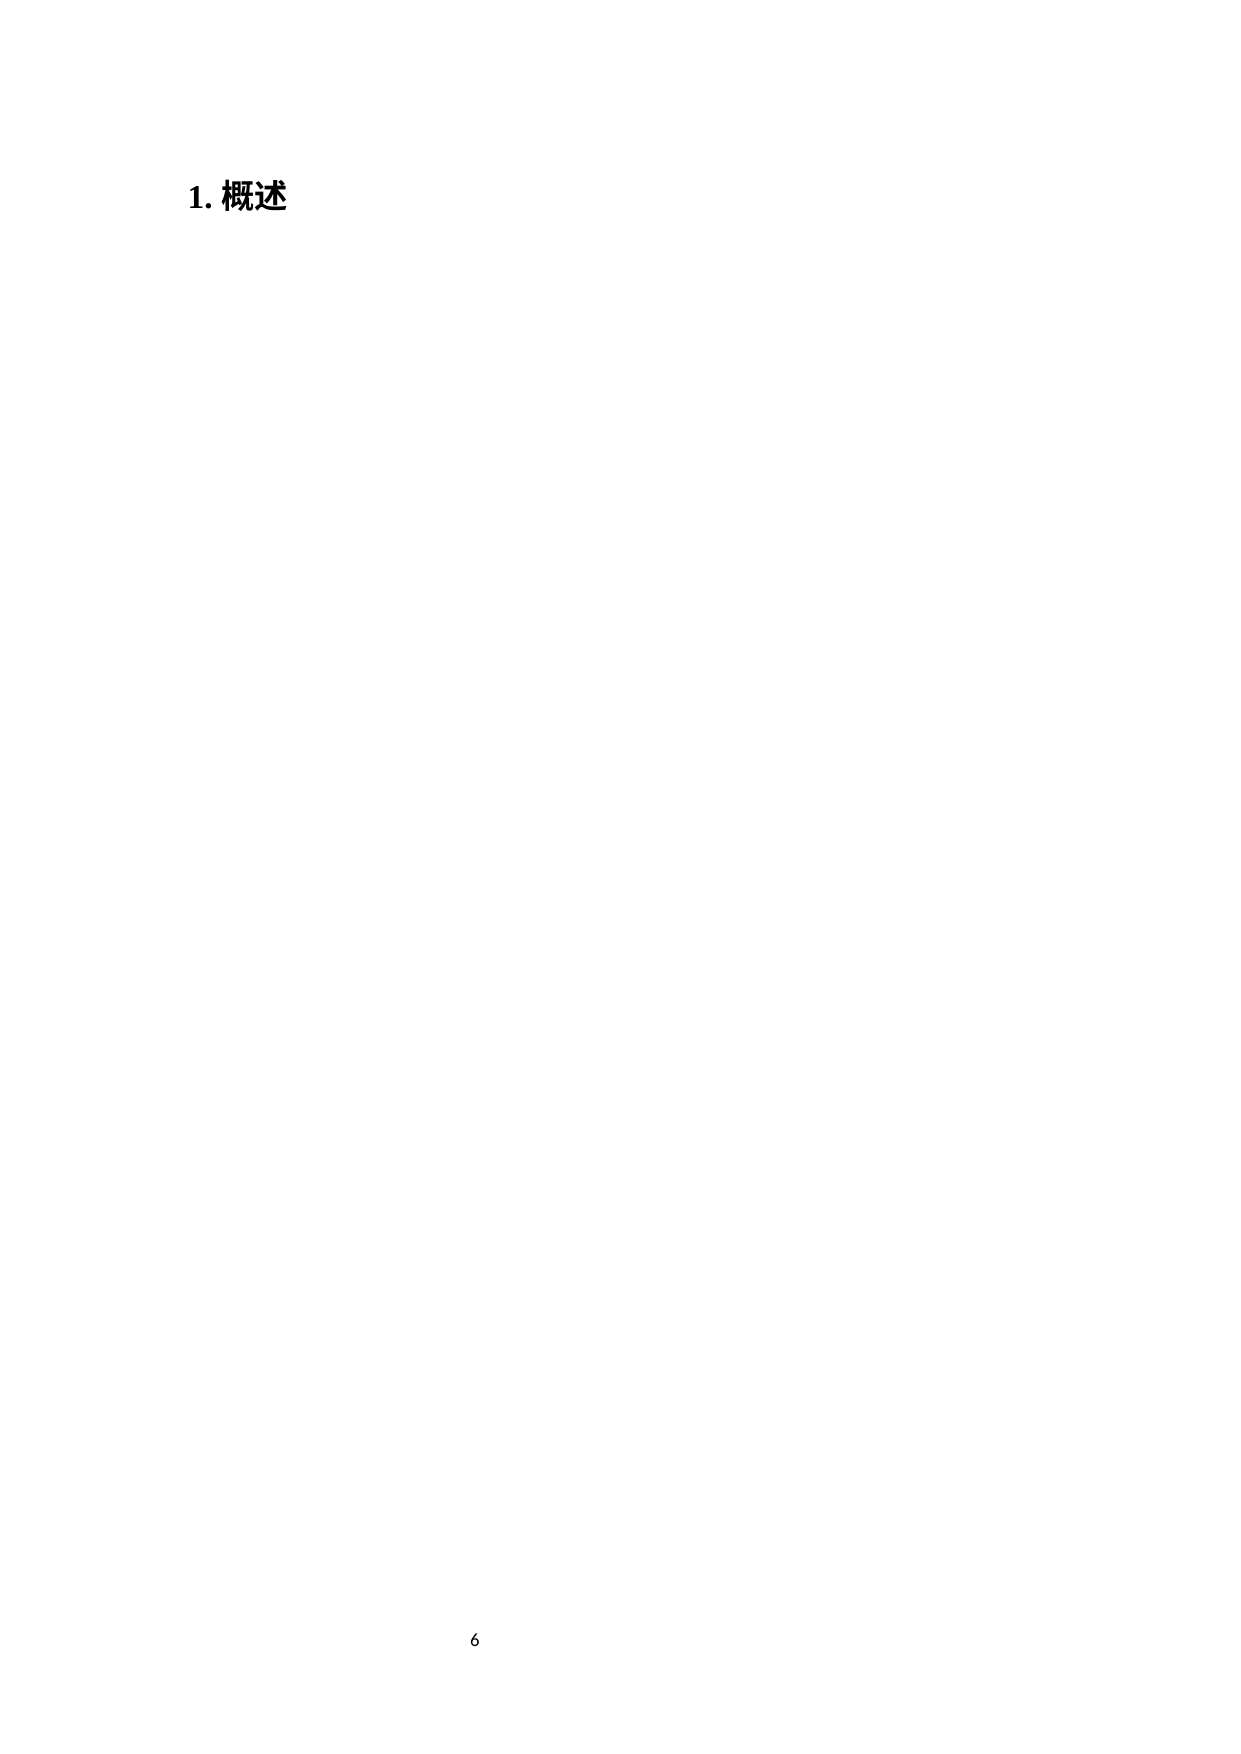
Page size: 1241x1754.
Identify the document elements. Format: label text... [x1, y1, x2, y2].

list 概述 [187, 162, 1053, 227]
